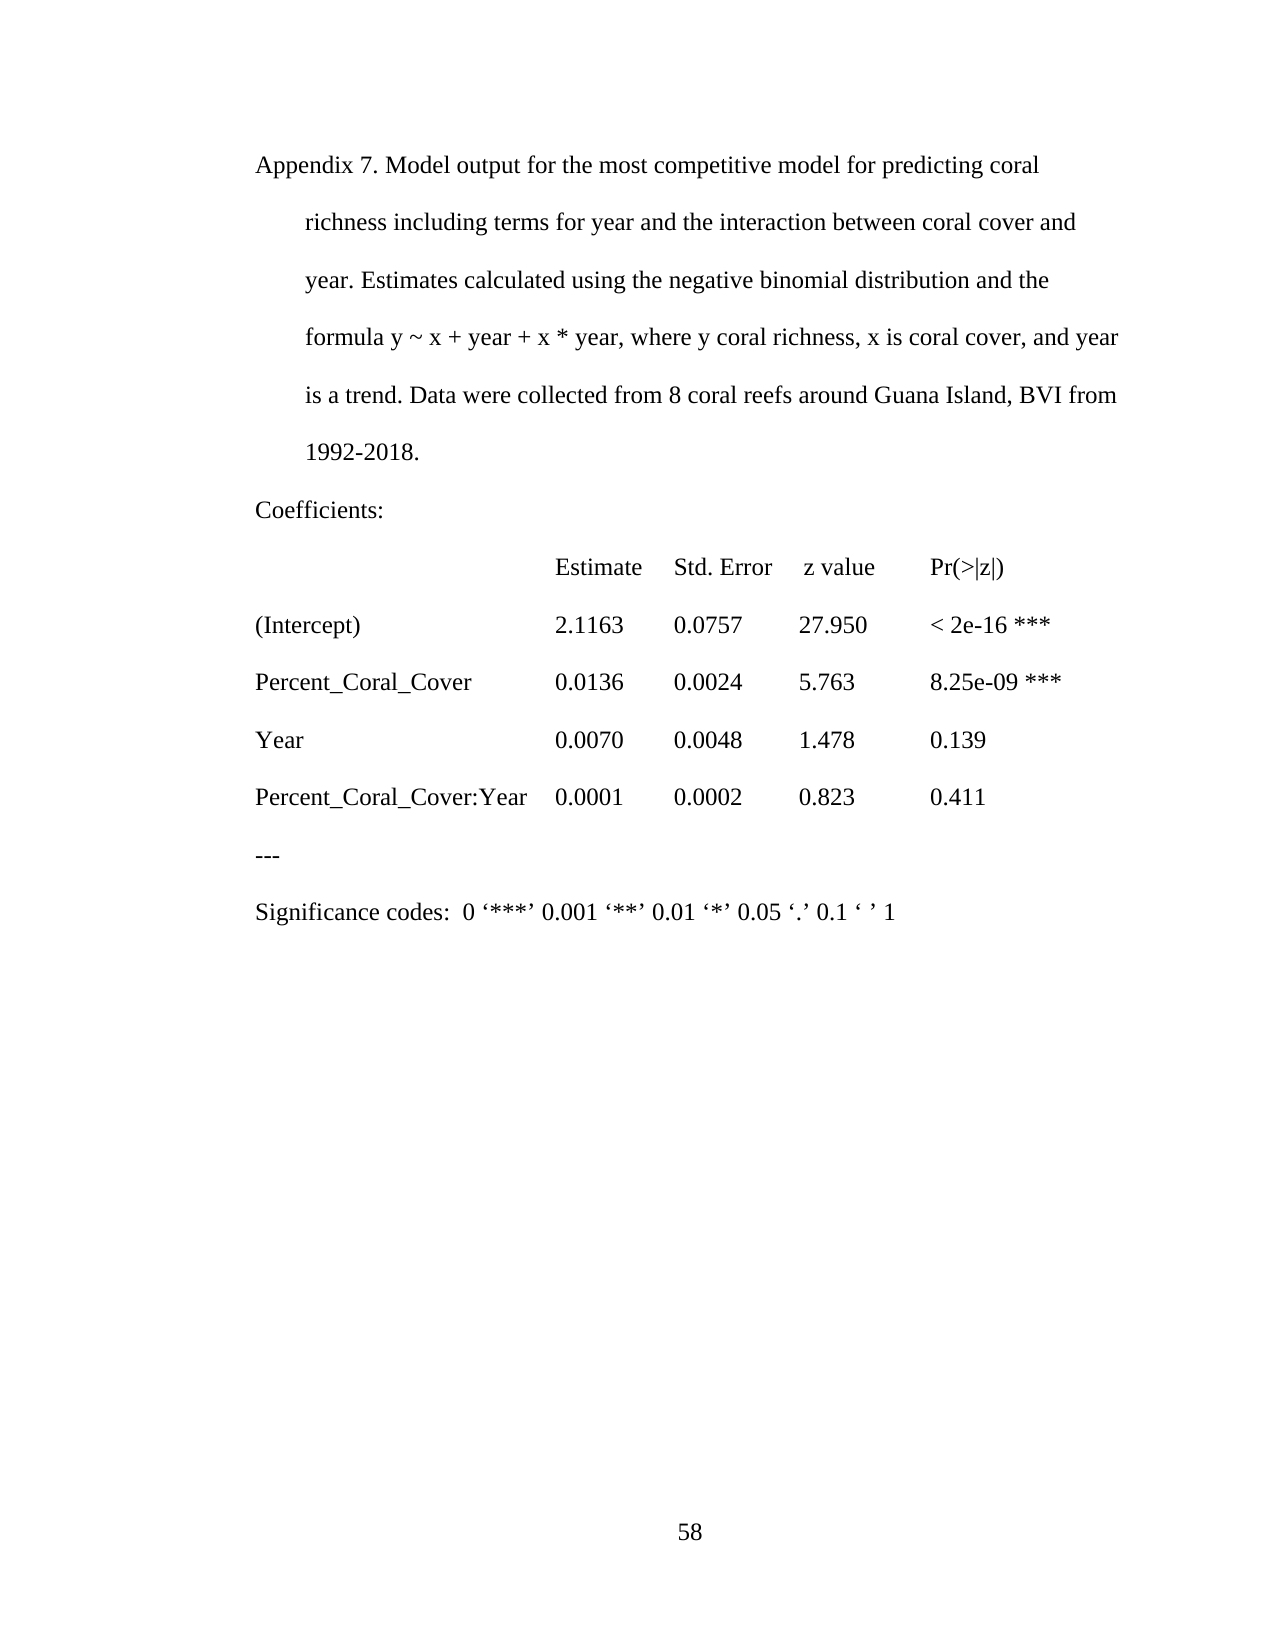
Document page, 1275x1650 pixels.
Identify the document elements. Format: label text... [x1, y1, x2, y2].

subtitle Percent_Coral_Cover 0.0136 0.0024 5.763 8.25e-09 *** [255, 667, 1125, 696]
subtitle Appendix 7. Model output for the most competitive model for predicting coral richness including terms for year and the interaction between coral cover and year. Estimates calculated using the negative binomial distribution and the formula y ~ x + year + x * year, where y coral richness, x is coral cover, and year is a trend. Data were collected from 8 coral reefs around Guana Island, BVI from 1992-2018. [255, 150, 1125, 466]
subtitle Estimate Std. Error z value Pr(>|z|) [255, 552, 1125, 581]
subtitle --- [255, 840, 1125, 869]
subtitle Year 0.0070 0.0048 1.478 0.139 [255, 725, 1125, 754]
subtitle (Intercept) 2.1163 0.0757 27.950 < 2e-16 *** [255, 610, 1125, 639]
subtitle Percent_Coral_Cover:Year 0.0001 0.0002 0.823 0.411 [255, 782, 1125, 811]
subtitle Significance codes: 0 ‘***’ 0.001 ‘**’ 0.01 ‘*’ 0.05 ‘.’ 0.1 ‘ ’ 1 [255, 897, 1125, 926]
subtitle Coefficients: [255, 495, 1125, 524]
